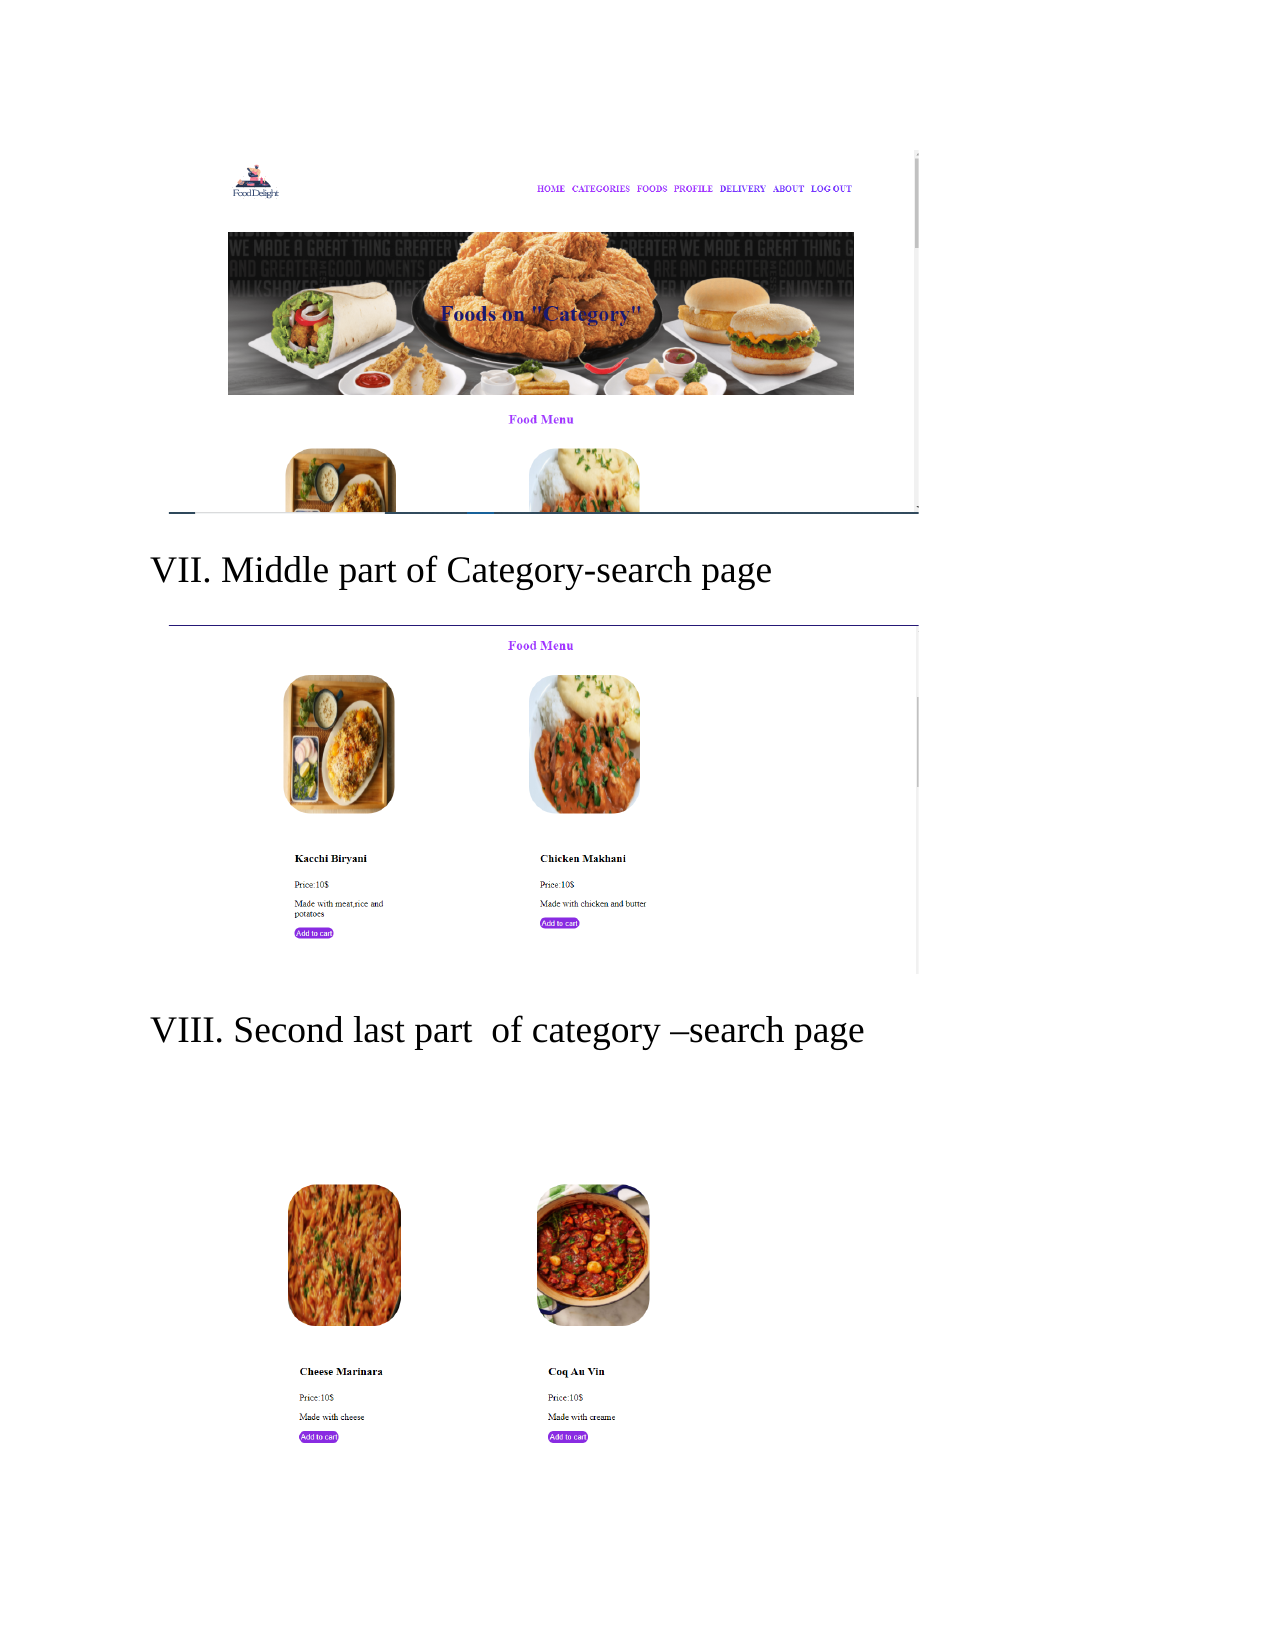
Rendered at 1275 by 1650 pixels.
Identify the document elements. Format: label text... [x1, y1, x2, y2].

text VII. Middle part of Category-search page [150, 547, 1125, 591]
text VIII. Second last part of category –search page [150, 1007, 1125, 1050]
